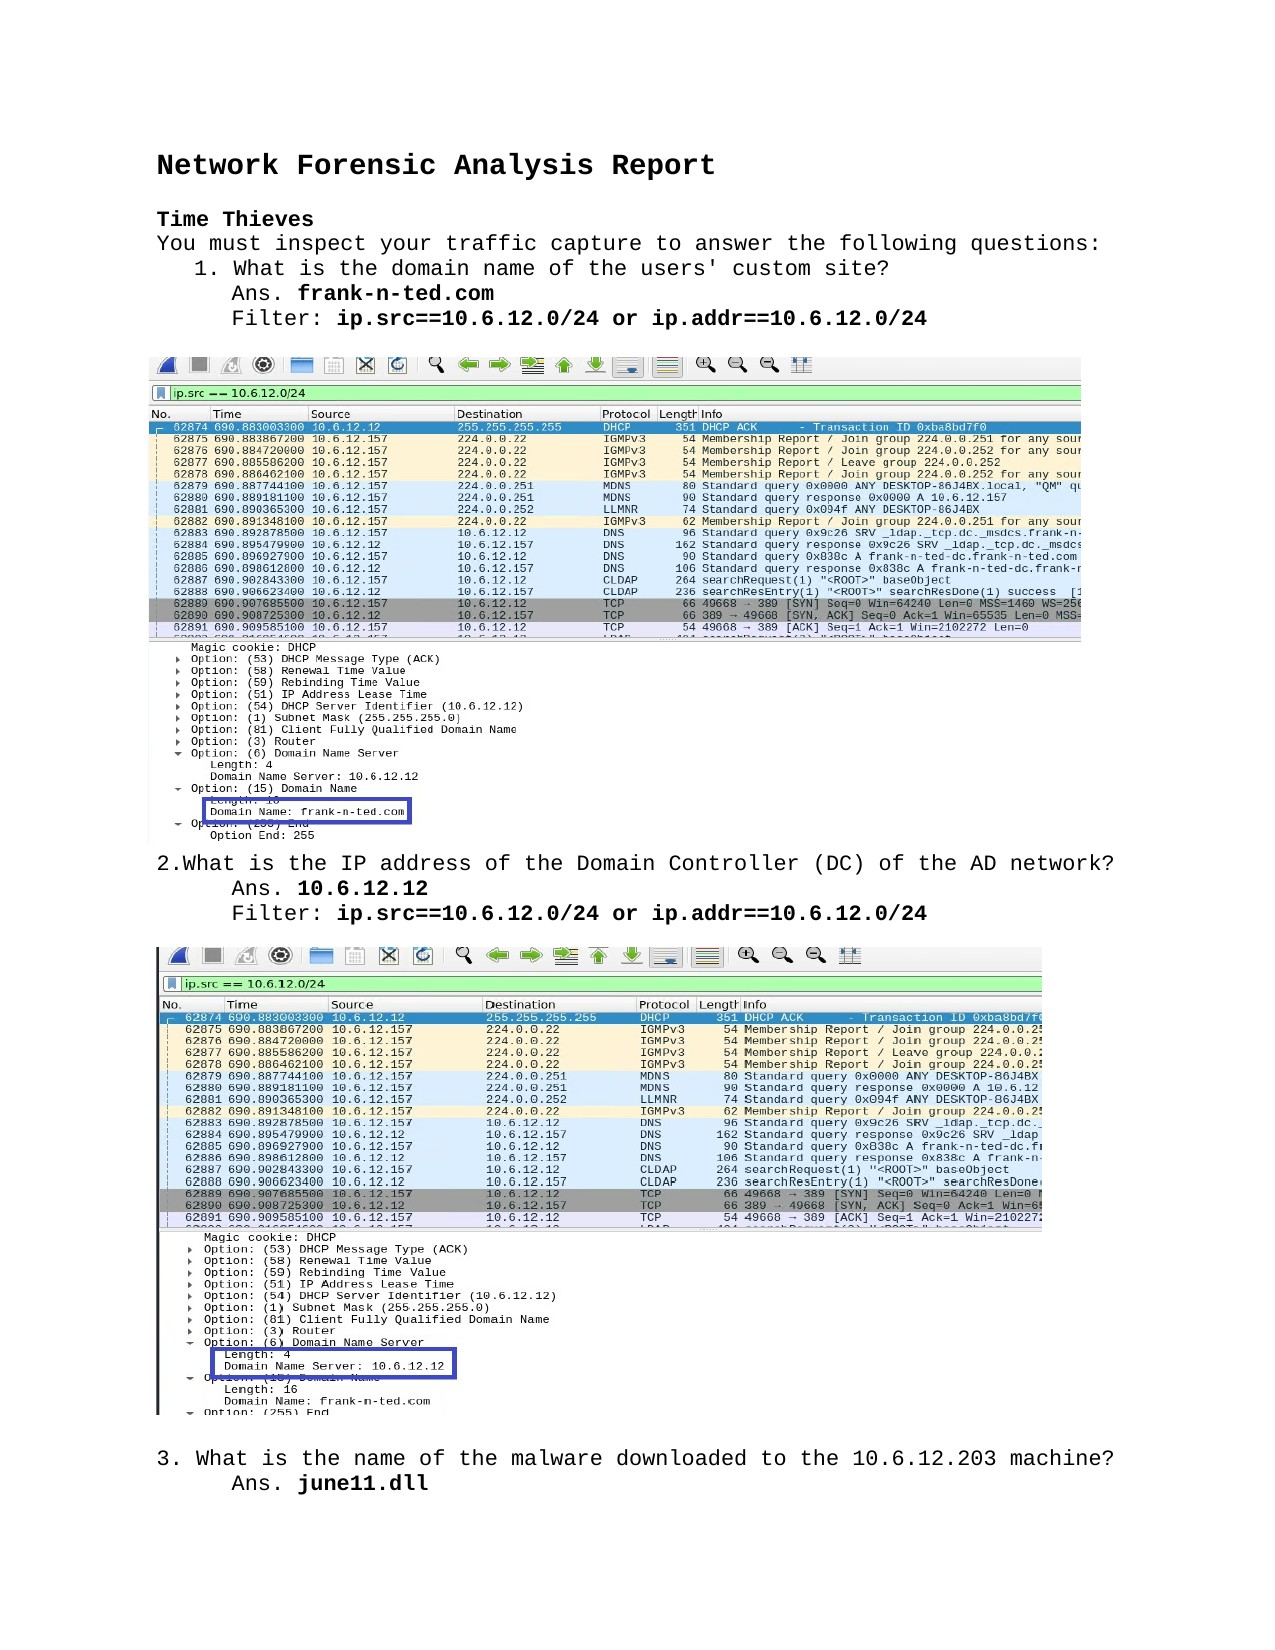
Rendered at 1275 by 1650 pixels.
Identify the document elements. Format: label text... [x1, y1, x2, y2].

text Ans. frank-n-ted.com [156, 282, 1118, 307]
picture [156, 947, 1042, 1415]
text Ans. june11.dll [156, 1472, 1118, 1497]
text 3. What is the name of the malware downloaded to the 10.6.12.203 machine? [156, 1447, 1118, 1472]
text You must inspect your traffic capture to answer the following questions: [156, 233, 1118, 257]
text Ans. 10.6.12.12 [156, 877, 1118, 902]
text Network Forensic Analysis Report [156, 150, 1118, 183]
text Time Thieves [156, 208, 1118, 233]
list What is the domain name of the users' custom site? [194, 257, 1118, 282]
text Filter: ip.src==10.6.12.0/24 or ip.addr==10.6.12.0/24 [156, 307, 1118, 332]
picture [146, 357, 1081, 842]
text Filter: ip.src==10.6.12.0/24 or ip.addr==10.6.12.0/24 [156, 902, 1118, 927]
